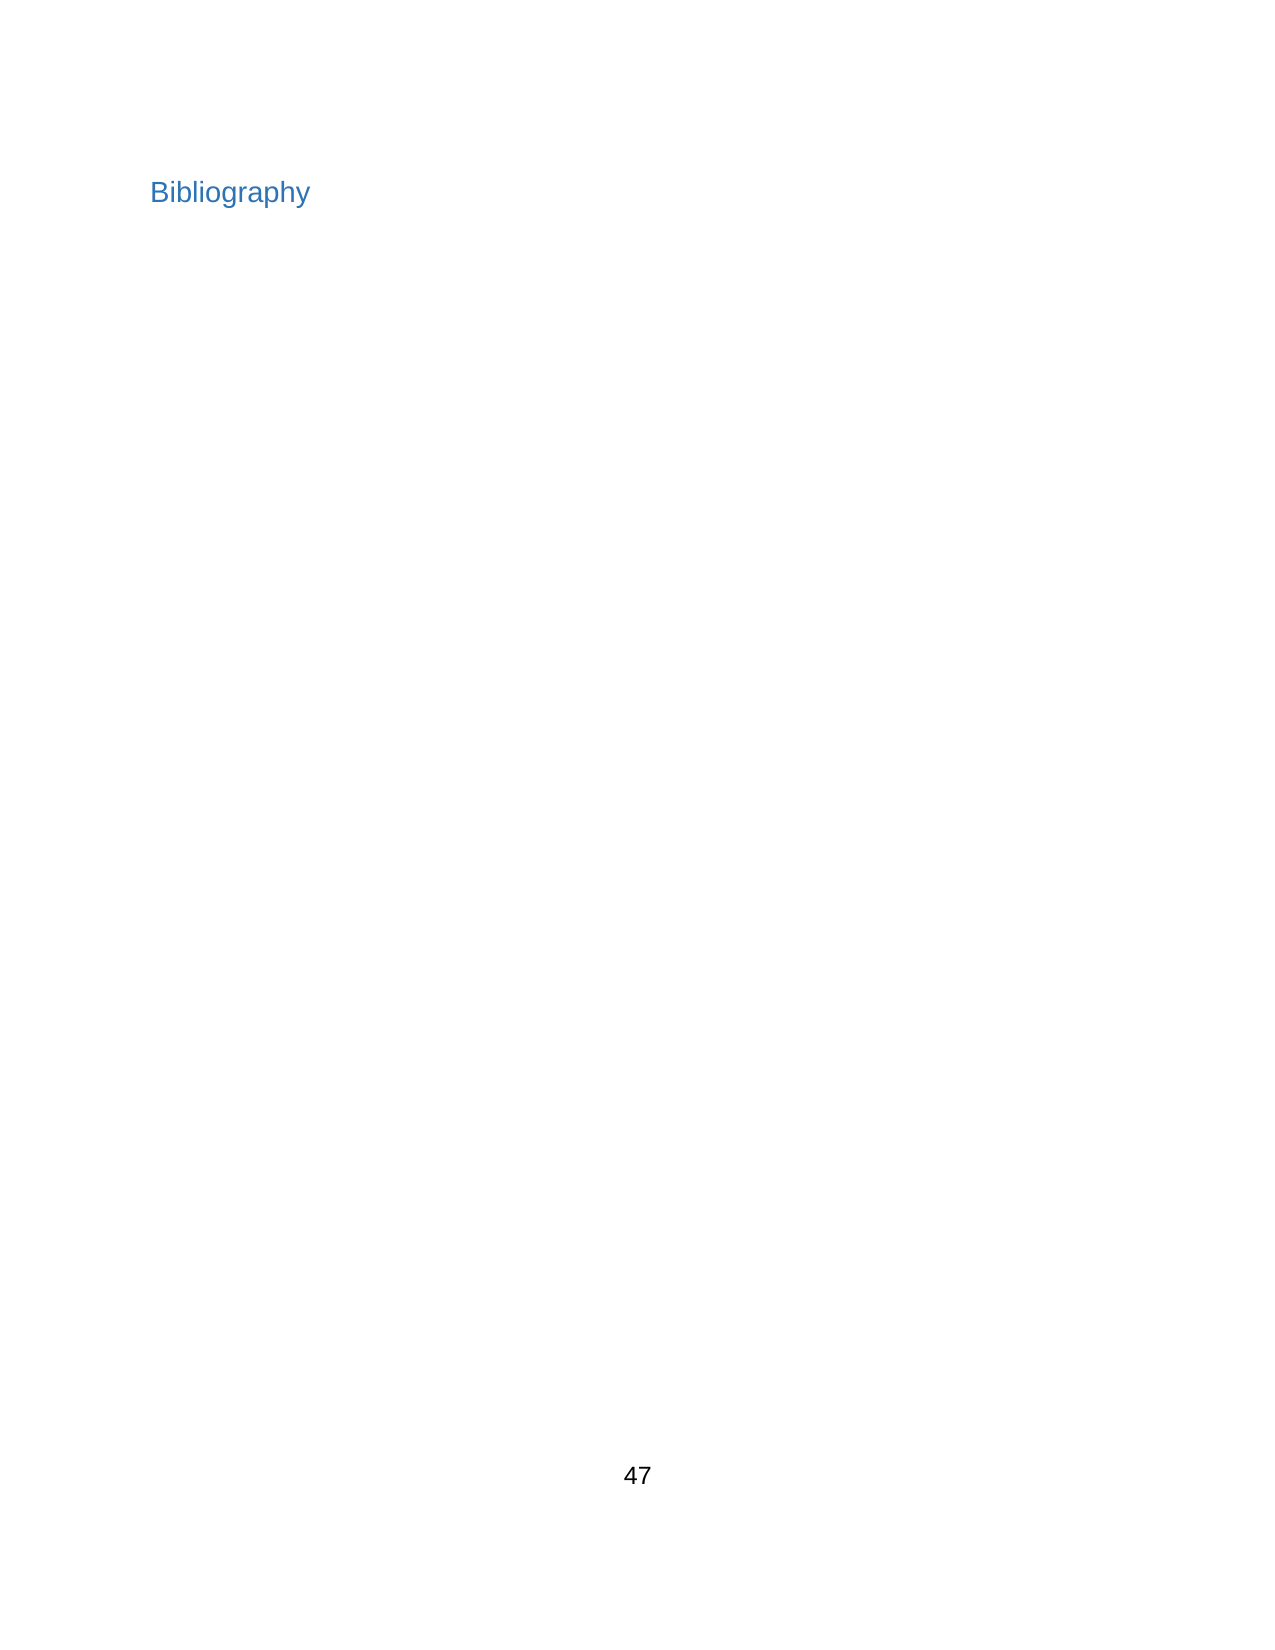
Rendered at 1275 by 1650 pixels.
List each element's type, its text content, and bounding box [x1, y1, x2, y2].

subtitle Bibliography [150, 175, 1125, 208]
